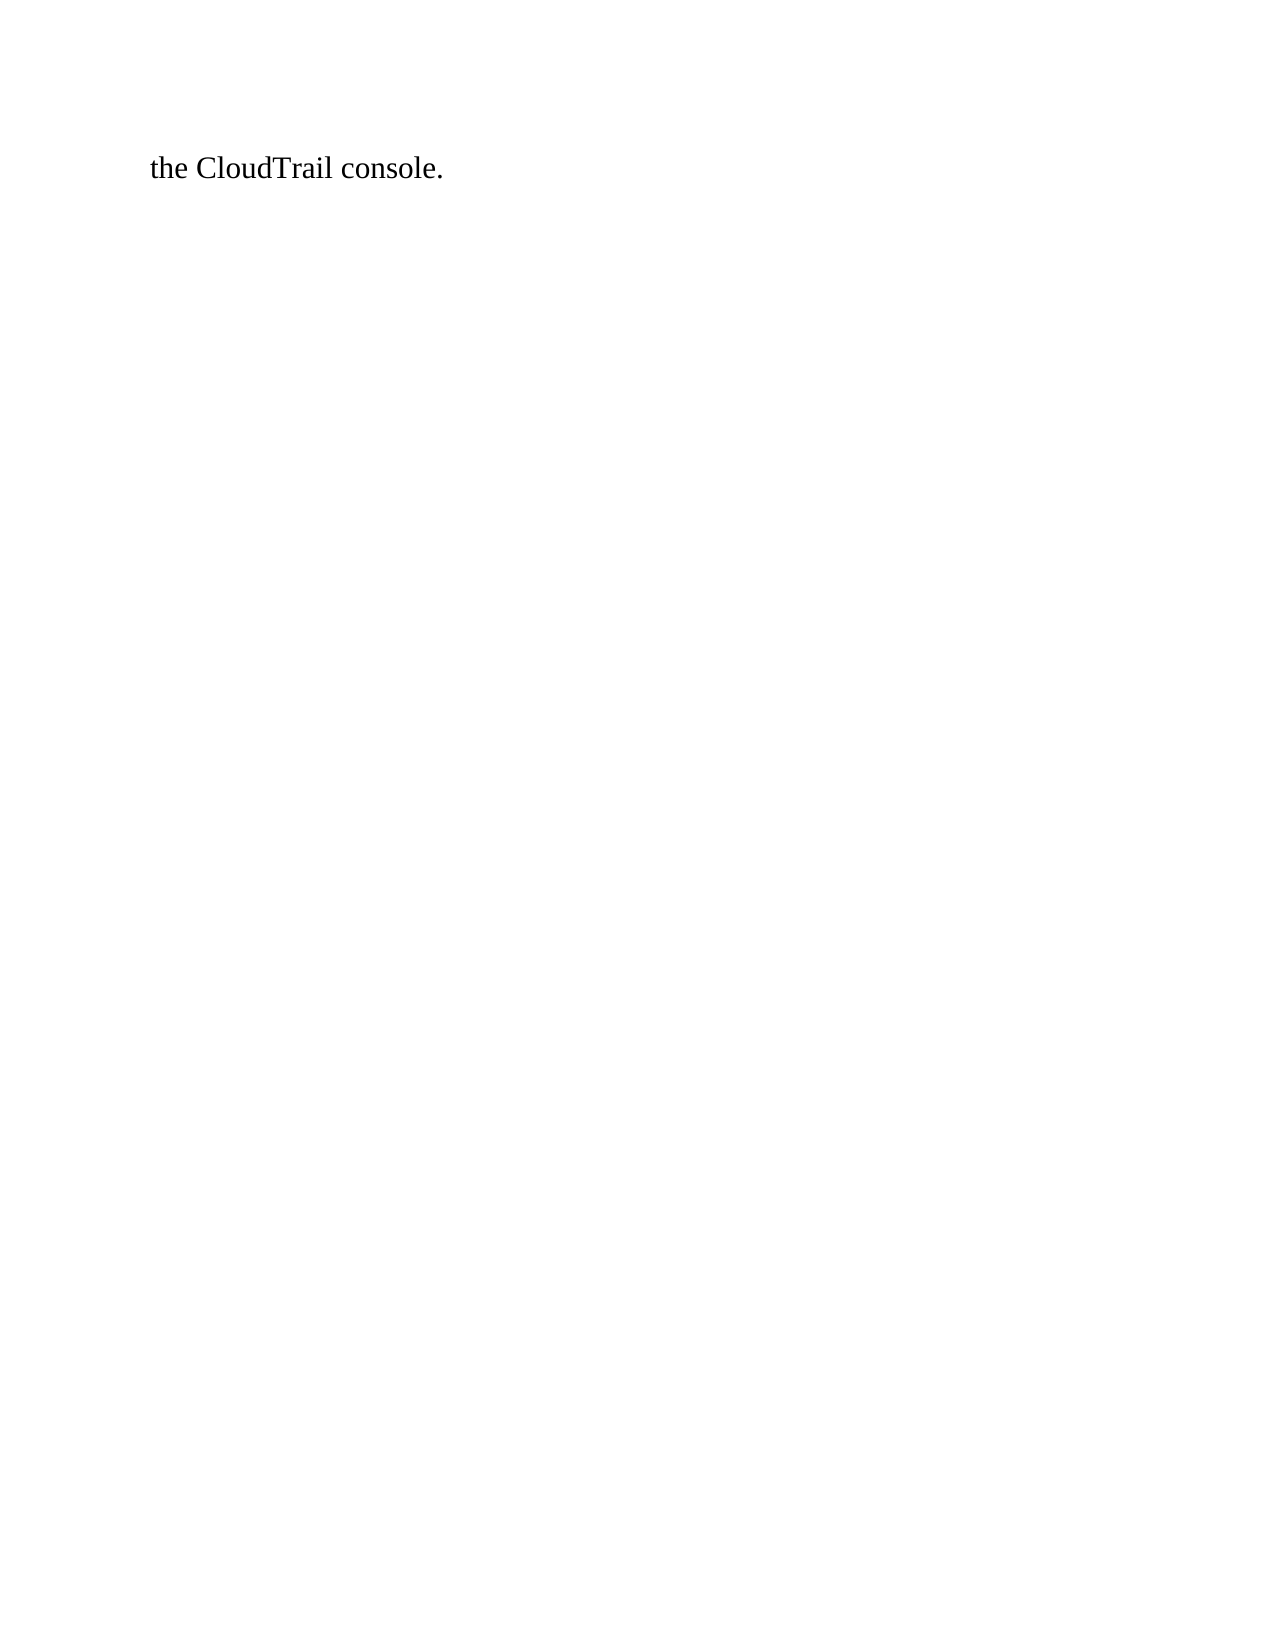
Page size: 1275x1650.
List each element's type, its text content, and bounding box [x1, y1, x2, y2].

text the CloudTrail console. [150, 149, 1096, 185]
